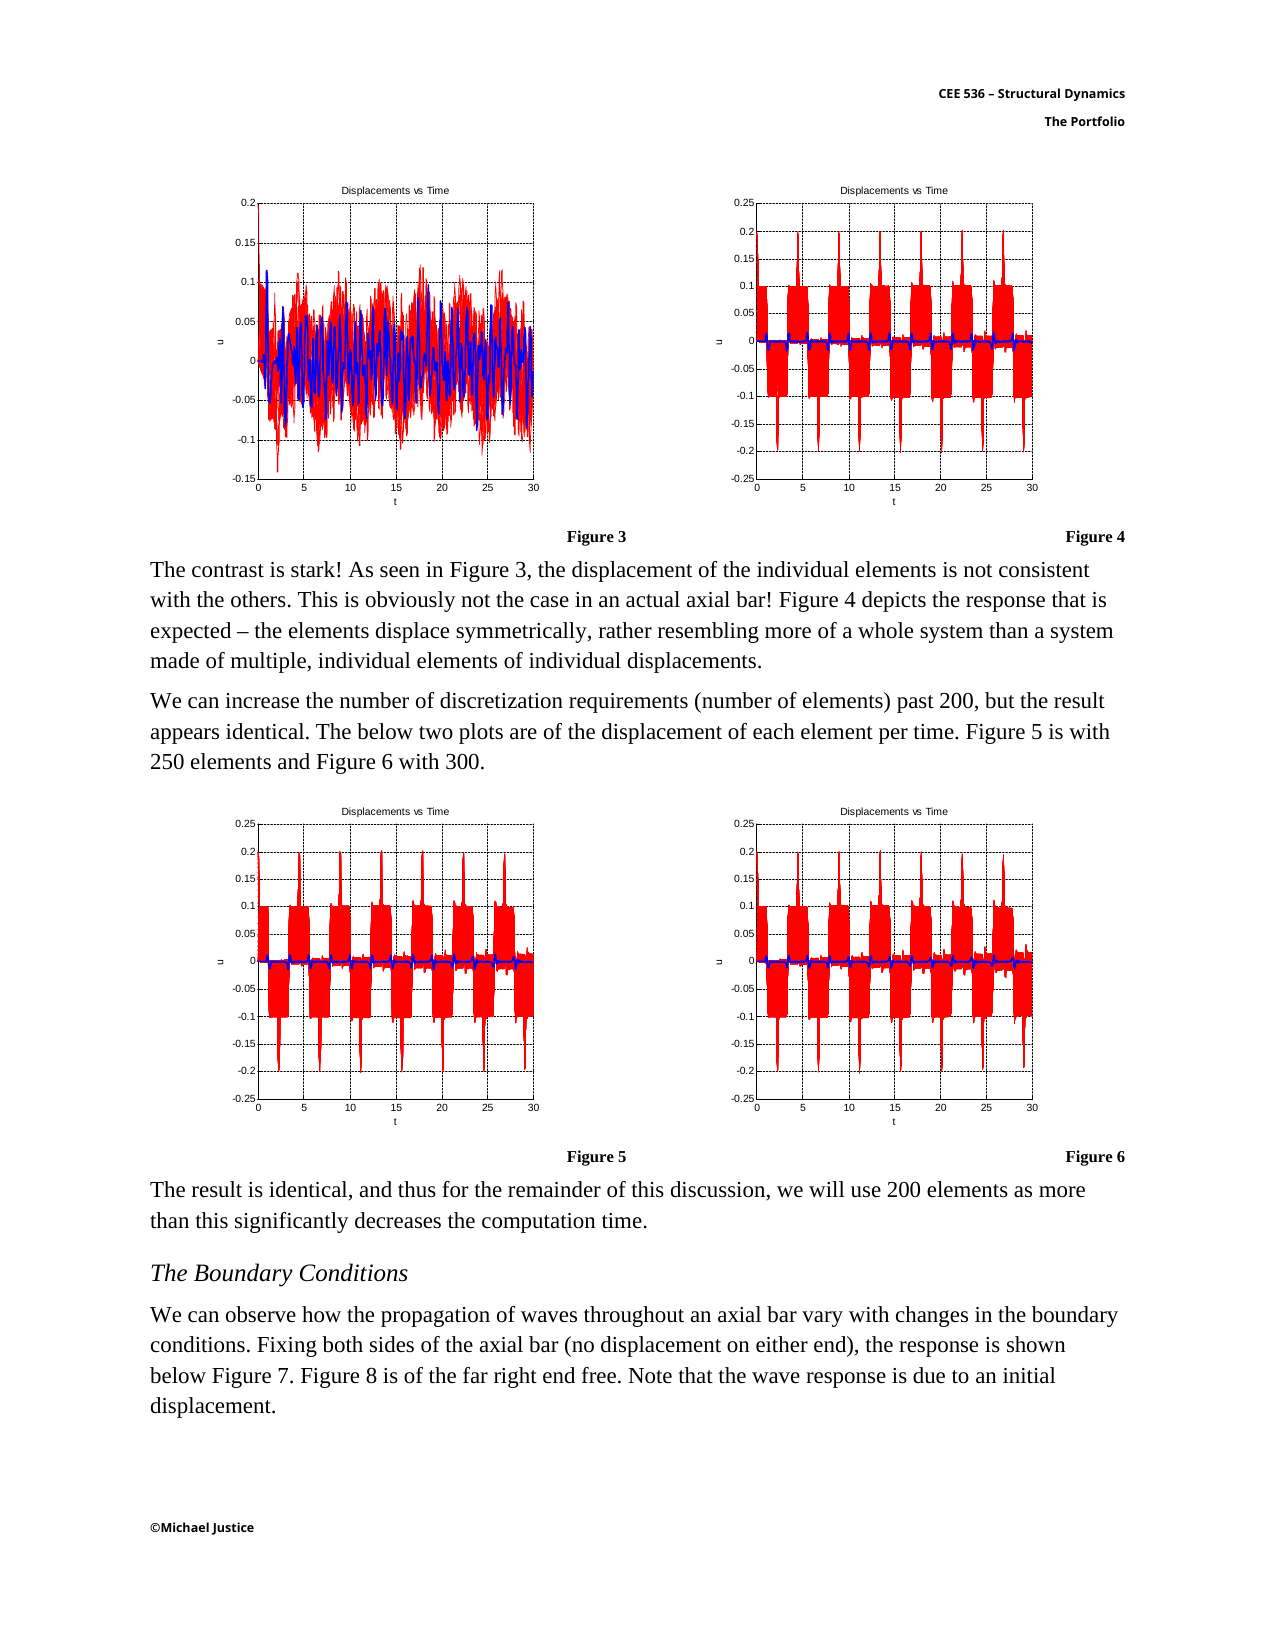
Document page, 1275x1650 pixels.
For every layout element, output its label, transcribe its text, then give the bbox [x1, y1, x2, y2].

text The contrast is stark! As seen in Figure 3, the displacement of the individual elements is not consistent with the others. This is obviously not the case in an actual axial bar! Figure 4 depicts the response that is expected – the elements displace symmetrically, rather resembling more of a whole system than a system made of multiple, individual elements of individual displacements. [150, 556, 1125, 673]
table_header [139, 169, 637, 516]
table_cell Figure 6 [638, 1137, 1136, 1166]
table_header [638, 789, 1136, 1137]
table_cell Figure 5 [139, 1137, 637, 1166]
text We can increase the number of discretization requirements (number of elements) past 200, but the result appears identical. The below two plots are of the displacement of each element per time. Figure 5 is with 250 elements and Figure 6 with 300. [150, 688, 1125, 774]
table_header [638, 169, 1136, 516]
text The result is identical, and thus for the remainder of this discussion, we will use 200 elements as more than this significantly decreases the computation time. [150, 1177, 1125, 1233]
table_header [139, 789, 637, 1137]
table_cell Figure 3 [139, 516, 637, 546]
text We can observe how the propagation of waves throughout an axial bar vary with changes in the boundary conditions. Fixing both sides of the axial bar (no displacement on either end), the response is shown below Figure 7. Figure 8 is of the far right end free. Note that the wave response is due to an initial displacement. [150, 1301, 1125, 1418]
subtitle The Boundary Conditions [150, 1258, 1125, 1287]
table_cell Figure 4 [638, 516, 1136, 546]
